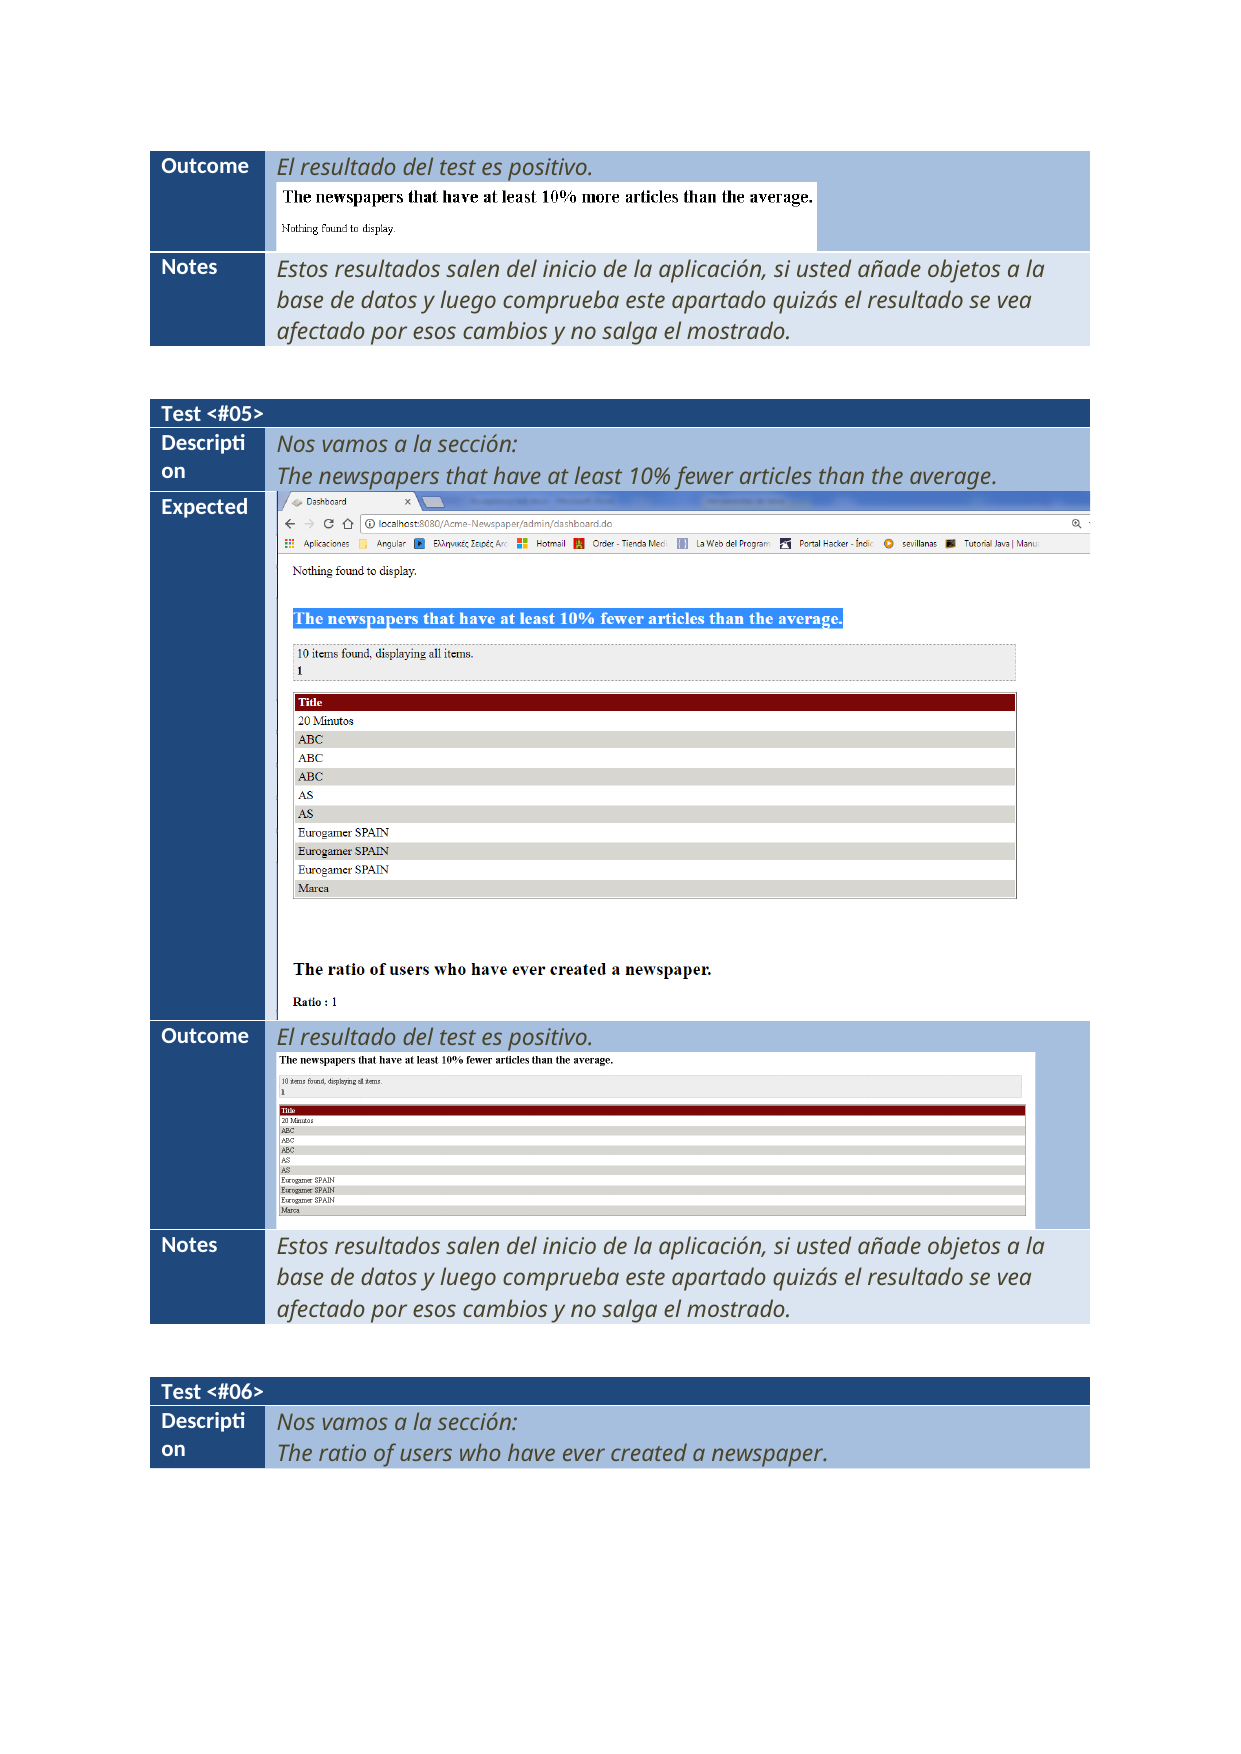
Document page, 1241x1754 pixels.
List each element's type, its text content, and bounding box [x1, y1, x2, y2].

table_cell Nos vamos a la sección: The ratio of users who have ever created a newspaper. [265, 1406, 1090, 1468]
picture [276, 491, 1091, 1020]
table_cell Notes [150, 253, 265, 346]
table_header Test <#05> [150, 399, 1090, 427]
table_cell Notes [150, 1230, 265, 1324]
table_header Test <#06> [150, 1377, 1090, 1405]
picture [276, 1052, 1036, 1229]
table_cell Outcome [150, 151, 265, 251]
table_cell Description [150, 1406, 265, 1468]
picture [276, 182, 817, 252]
table_cell El resultado del test es positivo. [265, 151, 1090, 251]
table_cell Estos resultados salen del inicio de la aplicación, si usted añade objetos a la base de datos y luego comprueba este apartado quizás el resultado se vea afectado por esos cambios y no salga el mostrado. [265, 1230, 1090, 1324]
table_cell [265, 492, 276, 1020]
table_cell Nos vamos a la sección: The newspapers that have at least 10% fewer articles than the average. [265, 428, 1090, 491]
table_cell Outcome [150, 1021, 265, 1229]
table_cell Description [150, 428, 265, 491]
table_cell Expected [150, 492, 265, 1020]
table_cell El resultado del test es positivo. [265, 1021, 1090, 1229]
table_cell Estos resultados salen del inicio de la aplicación, si usted añade objetos a la base de datos y luego comprueba este apartado quizás el resultado se vea afectado por esos cambios y no salga el mostrado. [265, 253, 1090, 346]
